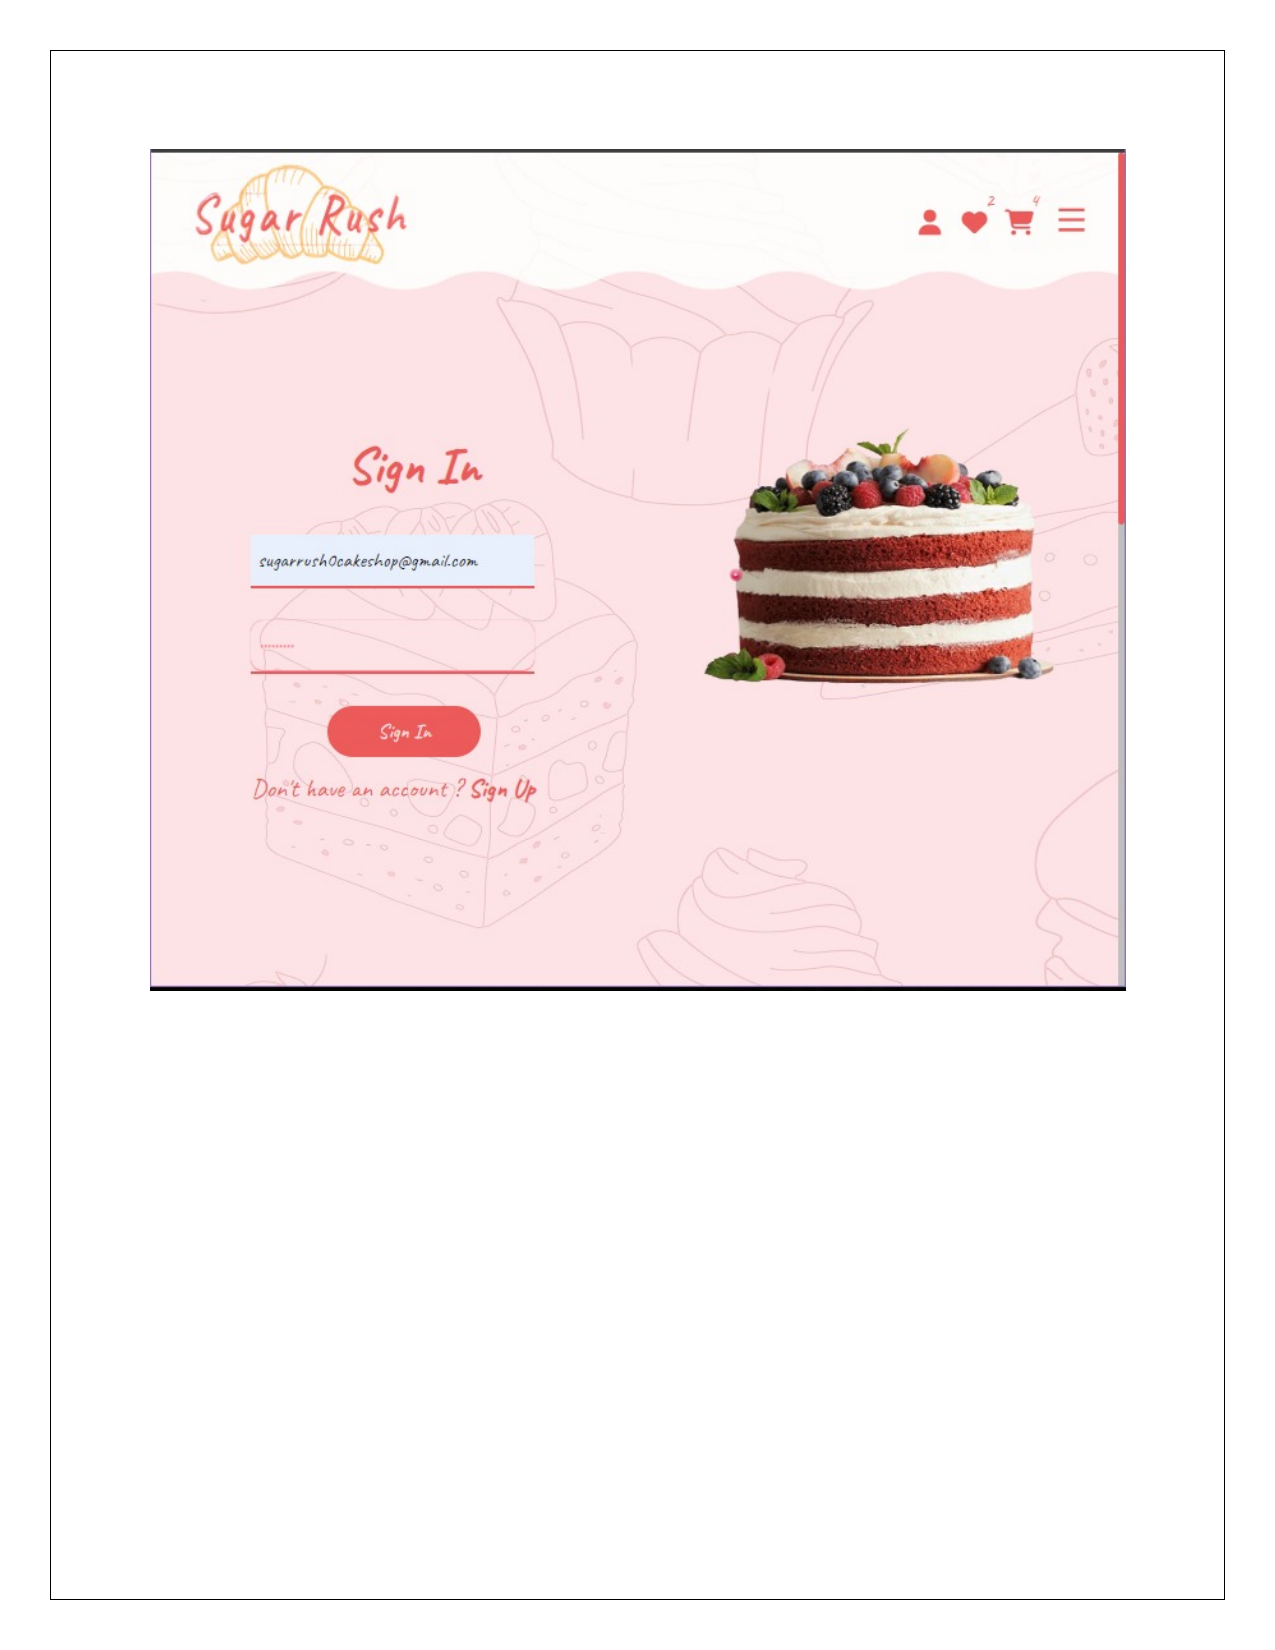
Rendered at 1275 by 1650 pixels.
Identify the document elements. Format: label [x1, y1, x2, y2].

picture [150, 149, 1126, 991]
